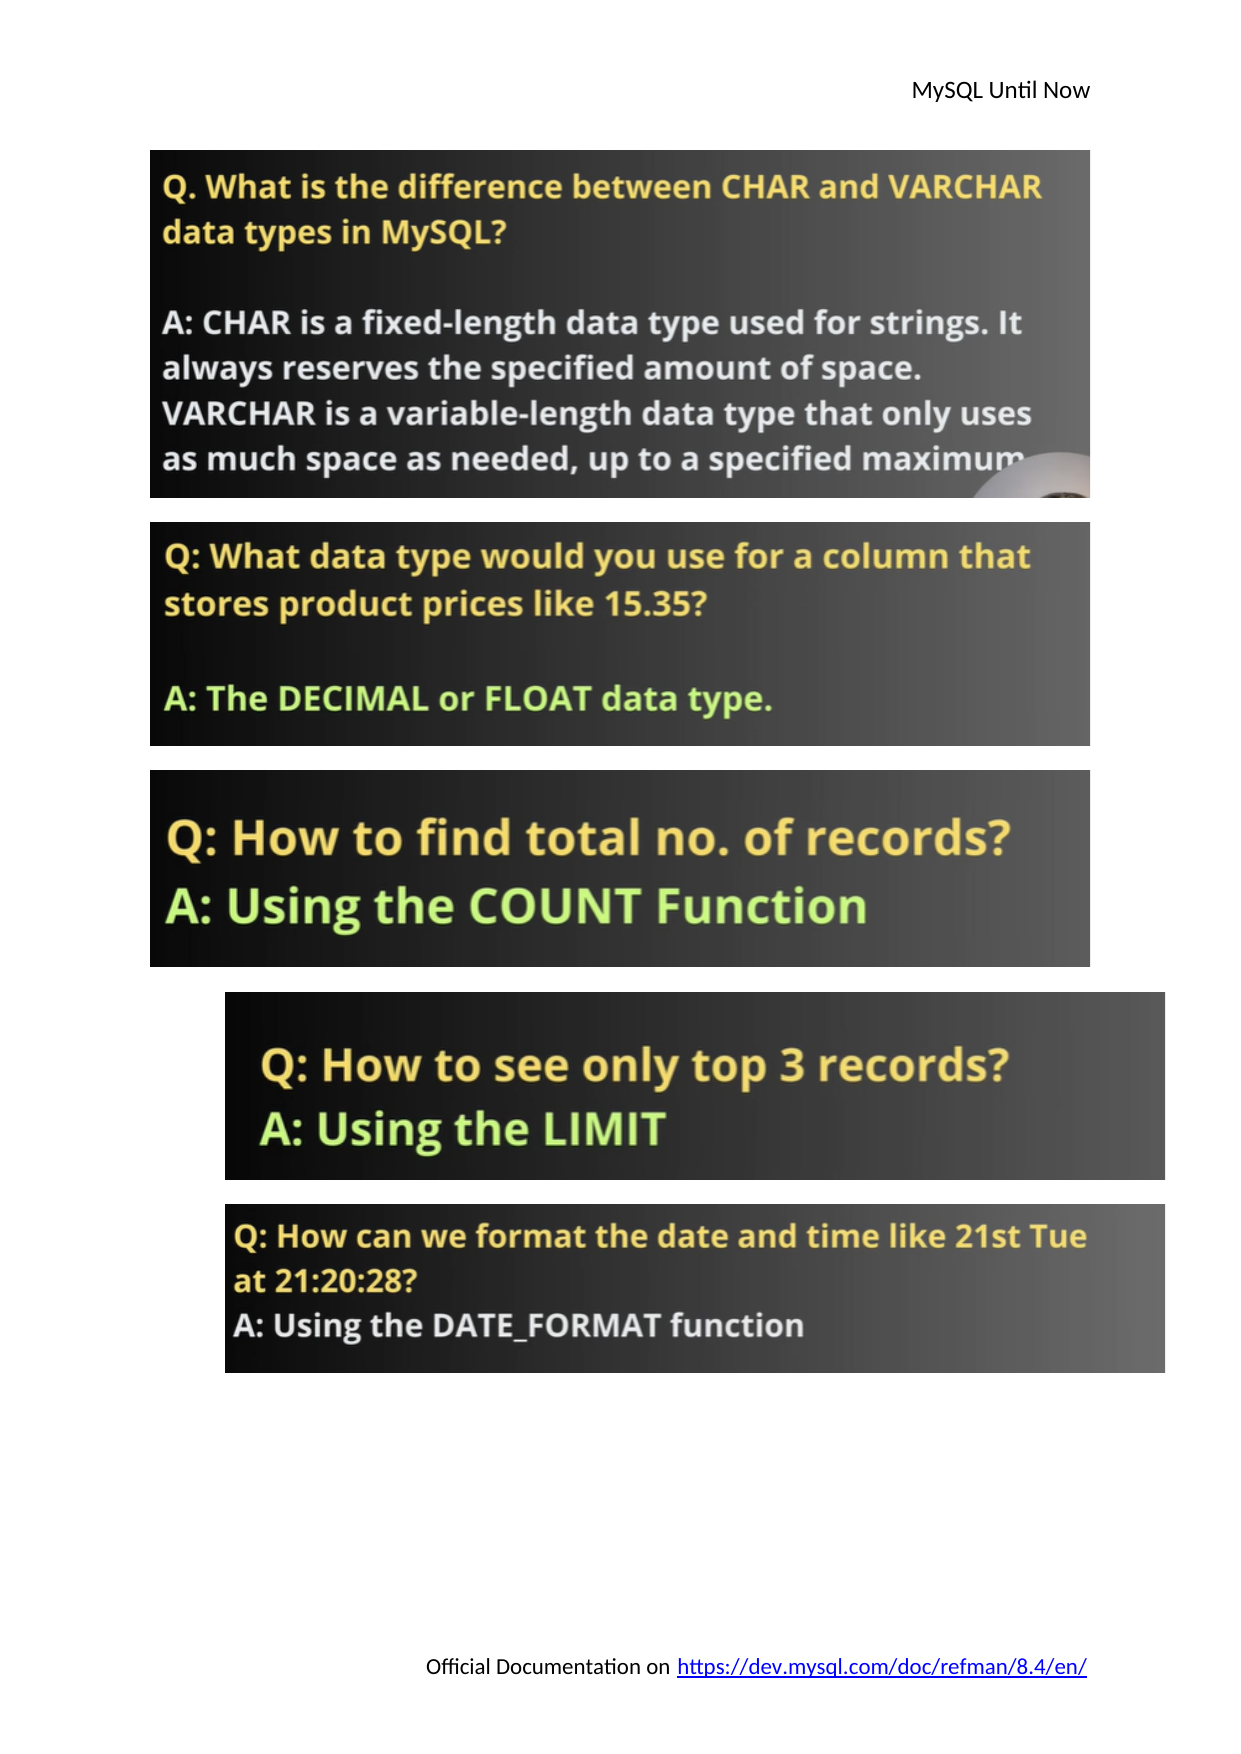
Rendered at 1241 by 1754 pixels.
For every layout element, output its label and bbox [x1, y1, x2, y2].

picture [150, 770, 1091, 967]
picture [225, 1204, 1166, 1373]
picture [225, 992, 1166, 1180]
picture [150, 150, 1091, 498]
picture [150, 522, 1091, 746]
